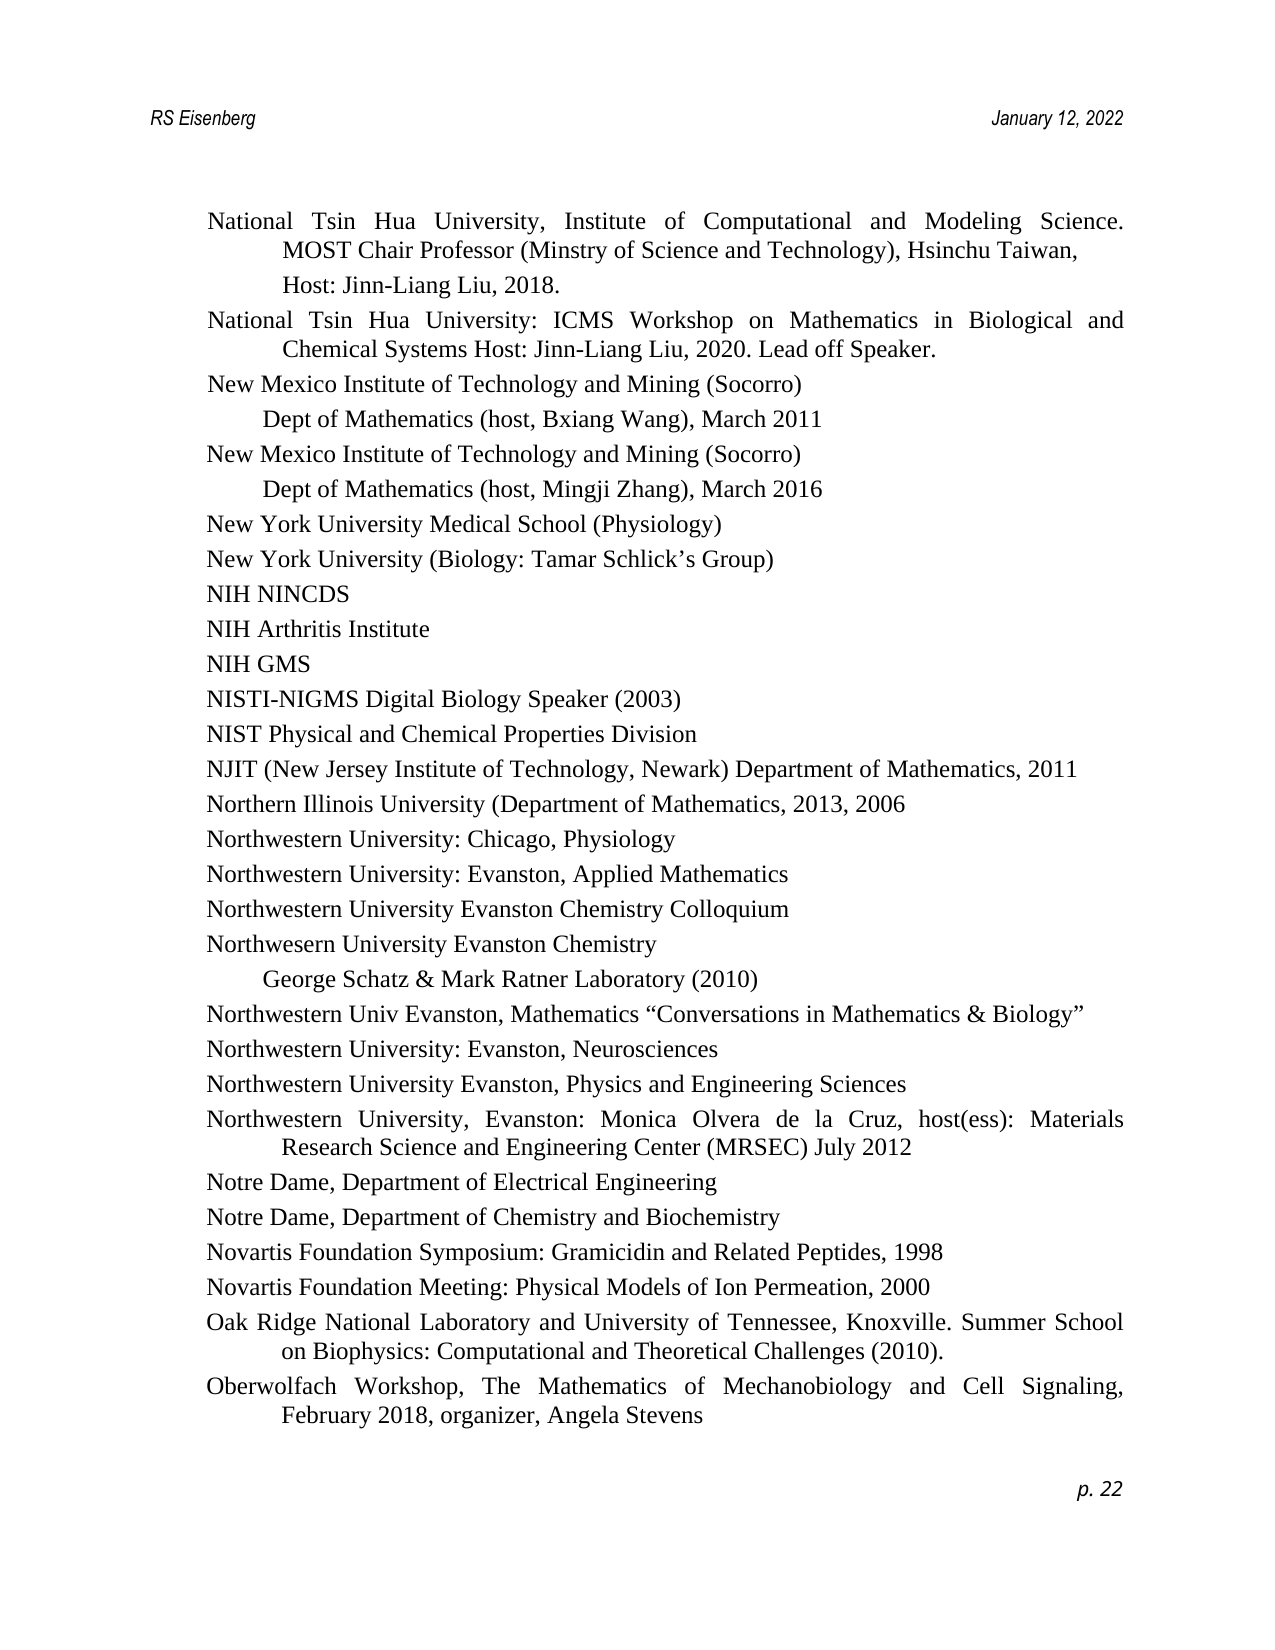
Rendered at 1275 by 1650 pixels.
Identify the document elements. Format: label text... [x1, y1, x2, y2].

text NJIT (New Jersey Institute of Technology, Newark) Department of Mathematics, 2011 [206, 754, 1125, 782]
text NIH GMS [206, 649, 1125, 677]
text Northwestern University, Evanston: Monica Olvera de la Cruz, host(ess): Materials Research Science and Engineering Center (MRSEC) July 2012 [206, 1104, 1125, 1161]
text National Tsin Hua University, Institute of Computational and Modeling Science. MOST Chair Professor (Minstry of Science and Technology), Hsinchu Taiwan, [207, 206, 1125, 264]
text Oberwolfach Workshop, The Mathematics of Mechanobiology and Cell Signaling, February 2018, organizer, Angela Stevens [206, 1371, 1125, 1429]
text Dept of Mathematics (host, Bxiang Wang), March 2011 [207, 404, 1125, 432]
text Dept of Mathematics (host, Mingji Zhang), March 2016 [206, 474, 1125, 502]
text Host: Jinn-Liang Liu, 2018. [207, 270, 1125, 299]
text Northwestern University: Evanston, Applied Mathematics [206, 859, 1125, 887]
text NIH Arthritis Institute [206, 614, 1125, 642]
text NISTI-NIGMS Digital Biology Speaker (2003) [206, 684, 1125, 712]
text Novartis Foundation Meeting: Physical Models of Ion Permeation, 2000 [206, 1272, 1125, 1301]
text Northwesern University Evanston Chemistry [206, 929, 1125, 957]
text Northwestern University: Chicago, Physiology [206, 824, 1125, 852]
text George Schatz & Mark Ratner Laboratory (2010) [206, 964, 1125, 992]
text New Mexico Institute of Technology and Mining (Socorro) [206, 439, 1125, 467]
text New York University (Biology: Tamar Schlick’s Group) [206, 544, 1125, 572]
text Novartis Foundation Symposium: Gramicidin and Related Peptides, 1998 [206, 1237, 1125, 1266]
text Notre Dame, Department of Chemistry and Biochemistry [206, 1202, 1125, 1231]
text National Tsin Hua University: ICMS Workshop on Mathematics in Biological and Chemical Systems Host: Jinn-Liang Liu, 2020. Lead off Speaker. [207, 305, 1125, 362]
text Northwestern University: Evanston, Neurosciences [206, 1034, 1125, 1062]
text NIST Physical and Chemical Properties Division [206, 719, 1125, 747]
text Notre Dame, Department of Electrical Engineering [206, 1167, 1125, 1196]
text Northern Illinois University (Department of Mathematics, 2013, 2006 [206, 789, 1125, 817]
text Northwestern University Evanston, Physics and Engineering Sciences [206, 1069, 1125, 1097]
text Oak Ridge National Laboratory and University of Tennessee, Knoxville. Summer School on Biophysics: Computational and Theoretical Challenges (2010). [206, 1307, 1125, 1365]
text New Mexico Institute of Technology and Mining (Socorro) [207, 369, 1125, 397]
text New York University Medical School (Physiology) [206, 509, 1125, 537]
text Northwestern University Evanston Chemistry Colloquium [206, 894, 1125, 922]
text Northwestern Univ Evanston, Mathematics “Conversations in Mathematics & Biology” [206, 999, 1125, 1027]
text NIH NINCDS [206, 579, 1125, 607]
